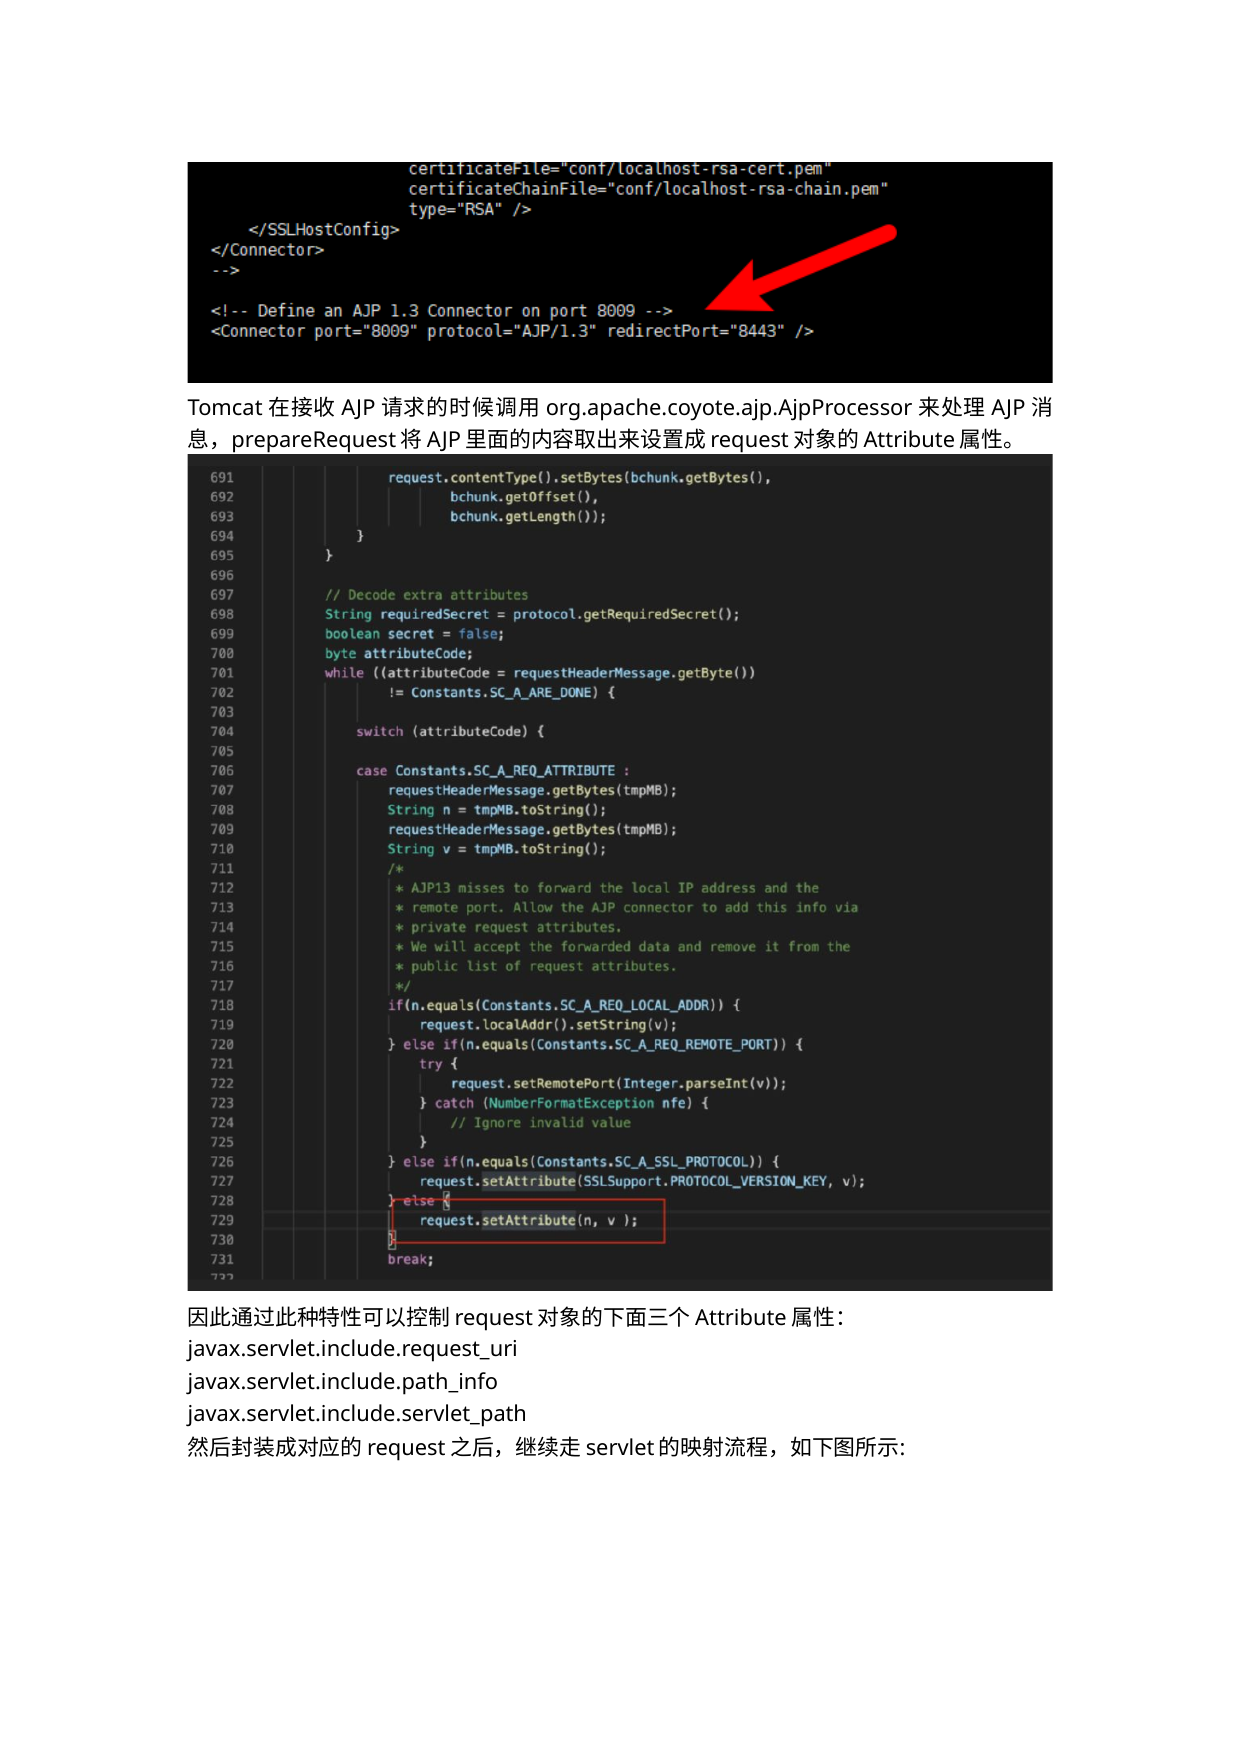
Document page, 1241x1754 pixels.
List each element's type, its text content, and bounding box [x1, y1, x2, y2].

text Tomcat在接收AJP请求的时候调用org.apache.coyote.ajp.AjpProcessor来处理AJP消息，prepareRequest将AJP里面的内容取出来设置成request对象的Attribute属性。 [187, 389, 1053, 454]
text javax.servlet.include.request_uri [187, 1332, 1053, 1364]
picture [187, 162, 1053, 383]
text javax.servlet.include.servlet_path [187, 1397, 1053, 1429]
text 然后封装成对应的request之后，继续走servlet的映射流程，如下图所示: [187, 1429, 1053, 1462]
picture [187, 454, 1053, 1291]
text 因此通过此种特性可以控制request对象的下面三个Attribute属性： [187, 1299, 1053, 1332]
text javax.servlet.include.path_info [187, 1364, 1053, 1397]
